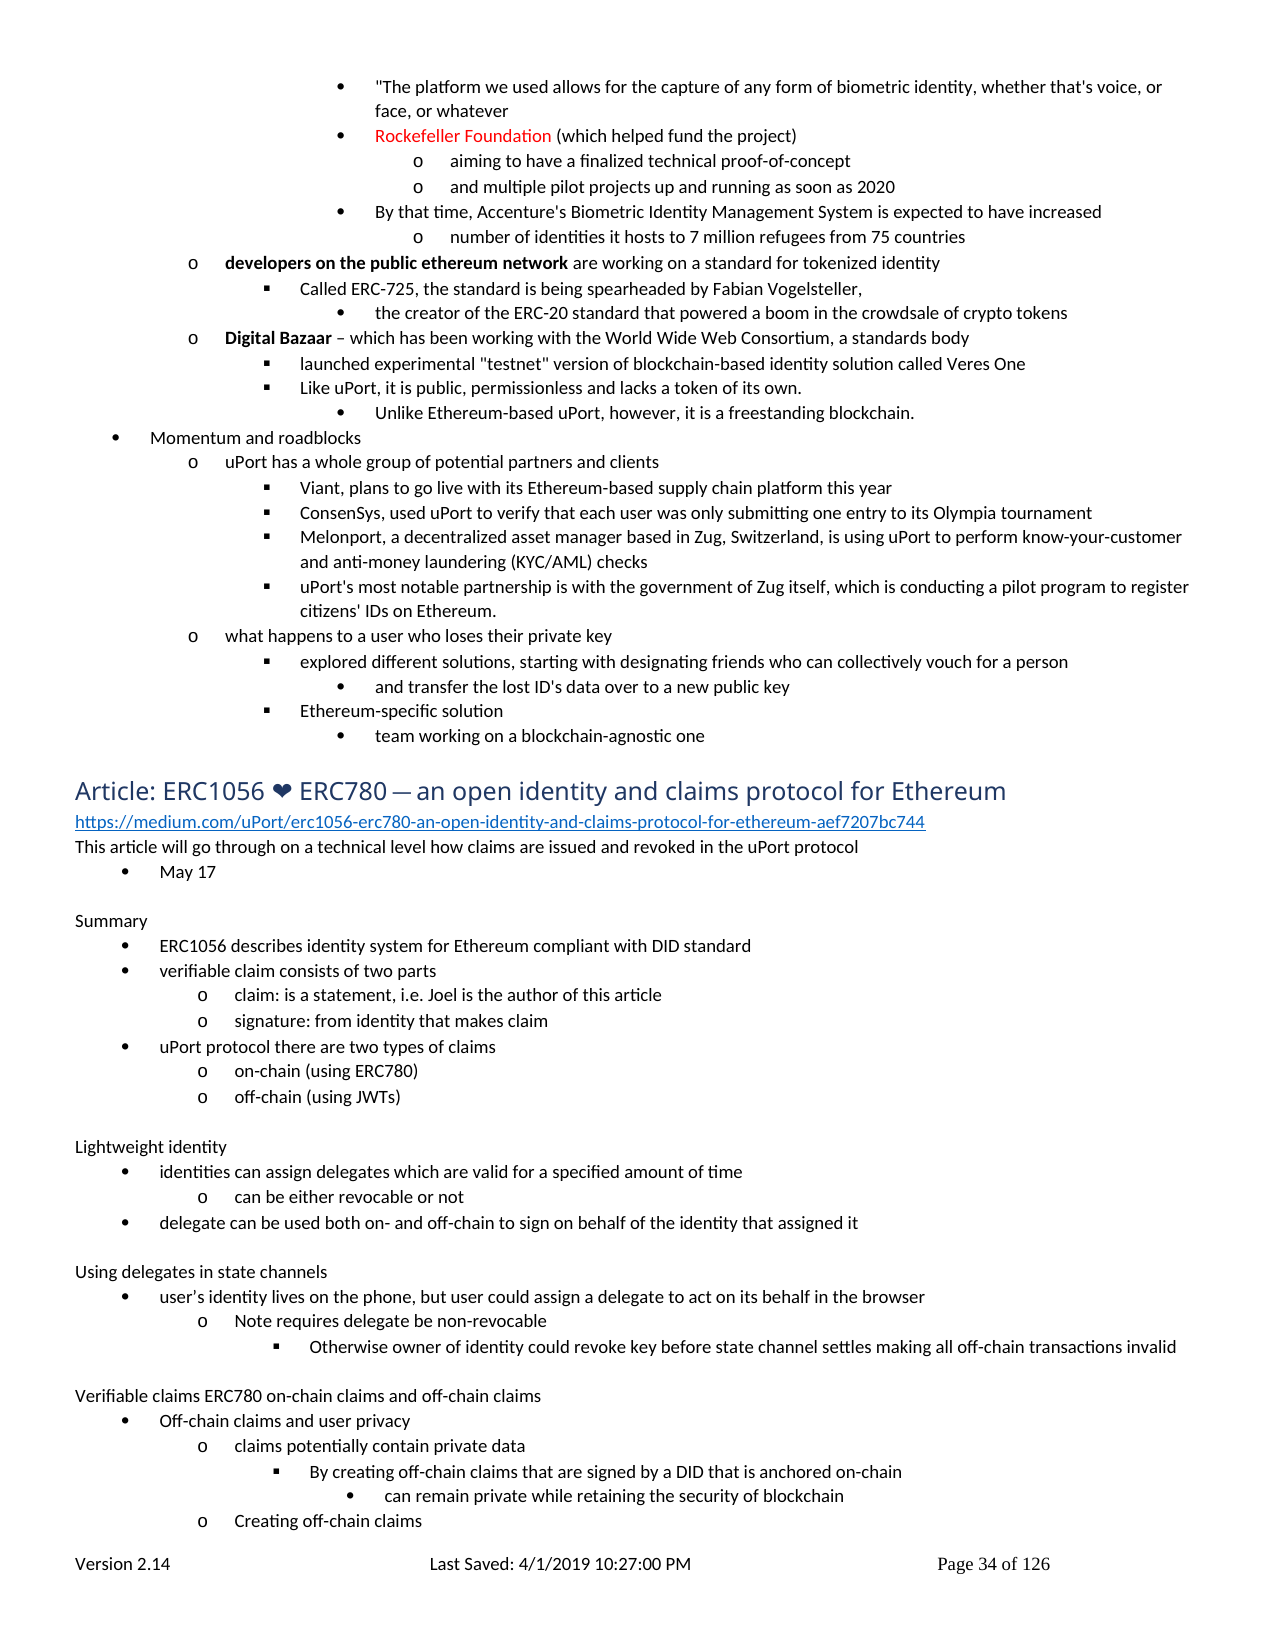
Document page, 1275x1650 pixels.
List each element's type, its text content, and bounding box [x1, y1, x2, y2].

list Otherwise owner of identity could revoke key before state channel settles making all off-chain transactions invalid [272, 1335, 1200, 1358]
list and multiple pilot projects up and running as soon as 2020 [412, 175, 1200, 199]
list Like uPort, it is public, permissionless and lacks a token of its own. [262, 376, 1200, 399]
list Unlike Ethereum-based uPort, however, it is a freestanding blockchain. [337, 401, 1200, 424]
list Called ERC-725, the standard is being spearheaded by Fabian Vogelsteller, [262, 277, 1200, 299]
list Rockefeller Foundation (which helped fund the project) [337, 124, 1200, 147]
list By that time, Accenture's Biometric Identity Management System is expected to have increased [337, 201, 1200, 223]
list uPort's most notable partnership is with the government of Zug itself, which is conducting a pilot program to register citizens' IDs on Ethereum. [262, 575, 1200, 623]
list aiming to have a finalized technical proof-of-concept [412, 149, 1200, 173]
list signature: from identity that makes claim [197, 1009, 1200, 1033]
list claim: is a statement, i.e. Joel is the author of this article [197, 983, 1200, 1007]
list ERC1056 describes identity system for Ethereum compliant with DID standard [122, 934, 1200, 957]
list Note requires delegate be non-revocable [197, 1309, 1200, 1333]
list May 17 [122, 860, 1200, 883]
text https://medium.com/uPort/erc1056-erc780-an-open-identity-and-claims-protocol-for-ethereum-aef7207bc744 [75, 811, 1200, 833]
list user’s identity lives on the phone, but user could assign a delegate to act on its behalf in the browser [122, 1285, 1200, 1308]
text Verifiable claims ERC780 on-chain claims and off-chain claims [75, 1385, 1200, 1408]
list and transfer the lost ID's data over to a new public key [337, 675, 1200, 698]
list ConsenSys, used uPort to verify that each user was only submitting one entry to its Olympia tournament [262, 501, 1200, 524]
list launched experimental "testnet" version of blockchain-based identity solution called Veres One [262, 352, 1200, 375]
text This article will go through on a technical level how claims are issued and revoked in the uPort protocol [75, 835, 1200, 858]
list verifiable claim consists of two parts [122, 959, 1200, 982]
list what happens to a user who loses their private key [187, 624, 1200, 648]
list uPort protocol there are two types of claims [122, 1035, 1200, 1058]
text Using delegates in state channels [75, 1260, 1200, 1283]
list identities can assign delegates which are valid for a specified amount of time [122, 1160, 1200, 1183]
list can remain private while retaining the security of blockchain [347, 1484, 1200, 1507]
text Summary [75, 909, 1200, 932]
list Melonport, a decentralized asset manager based in Zug, Switzerland, is using uPort to perform know-your-customer and anti-money laundering (KYC/AML) checks [262, 526, 1200, 573]
list By creating off-chain claims that are signed by a DID that is anchored on-chain [272, 1460, 1200, 1483]
list Momentum and roadblocks [112, 426, 1200, 449]
list "The platform we used allows for the capture of any form of biometric identity, whether that's voice, or face, or whatever [337, 75, 1200, 123]
list Ethereum-specific solution [262, 699, 1200, 722]
list Off-chain claims and user privacy [122, 1409, 1200, 1432]
list Digital Bazaar – which has been working with the World Wide Web Consortium, a standards body [187, 326, 1200, 350]
list claims potentially contain private data [197, 1434, 1200, 1458]
list Creating off-chain claims [197, 1509, 1200, 1533]
list explored different solutions, starting with designating friends who can collectively vouch for a person [262, 650, 1200, 673]
list can be either revocable or not [197, 1185, 1200, 1209]
list Viant, plans to go live with its Ethereum-based supply chain platform this year [262, 476, 1200, 499]
list number of identities it hosts to 7 million refugees from 75 countries [412, 225, 1200, 249]
list the creator of the ERC-20 standard that powered a boom in the crowdsale of crypto tokens [337, 301, 1200, 324]
list developers on the public ethereum network are working on a standard for tokenized identity [187, 251, 1200, 275]
subtitle Article: ERC1056 ❤ ERC780 — an open identity and claims protocol for Ethereum [75, 774, 1200, 808]
text Lightweight identity [75, 1136, 1200, 1159]
list off-chain (using JWTs) [197, 1085, 1200, 1109]
list delegate can be used both on- and off-chain to sign on behalf of the identity that assigned it [122, 1211, 1200, 1234]
list team working on a blockchain-agnostic one [337, 724, 1200, 747]
list uPort has a whole group of potential partners and clients [187, 451, 1200, 474]
list on-chain (using ERC780) [197, 1059, 1200, 1083]
